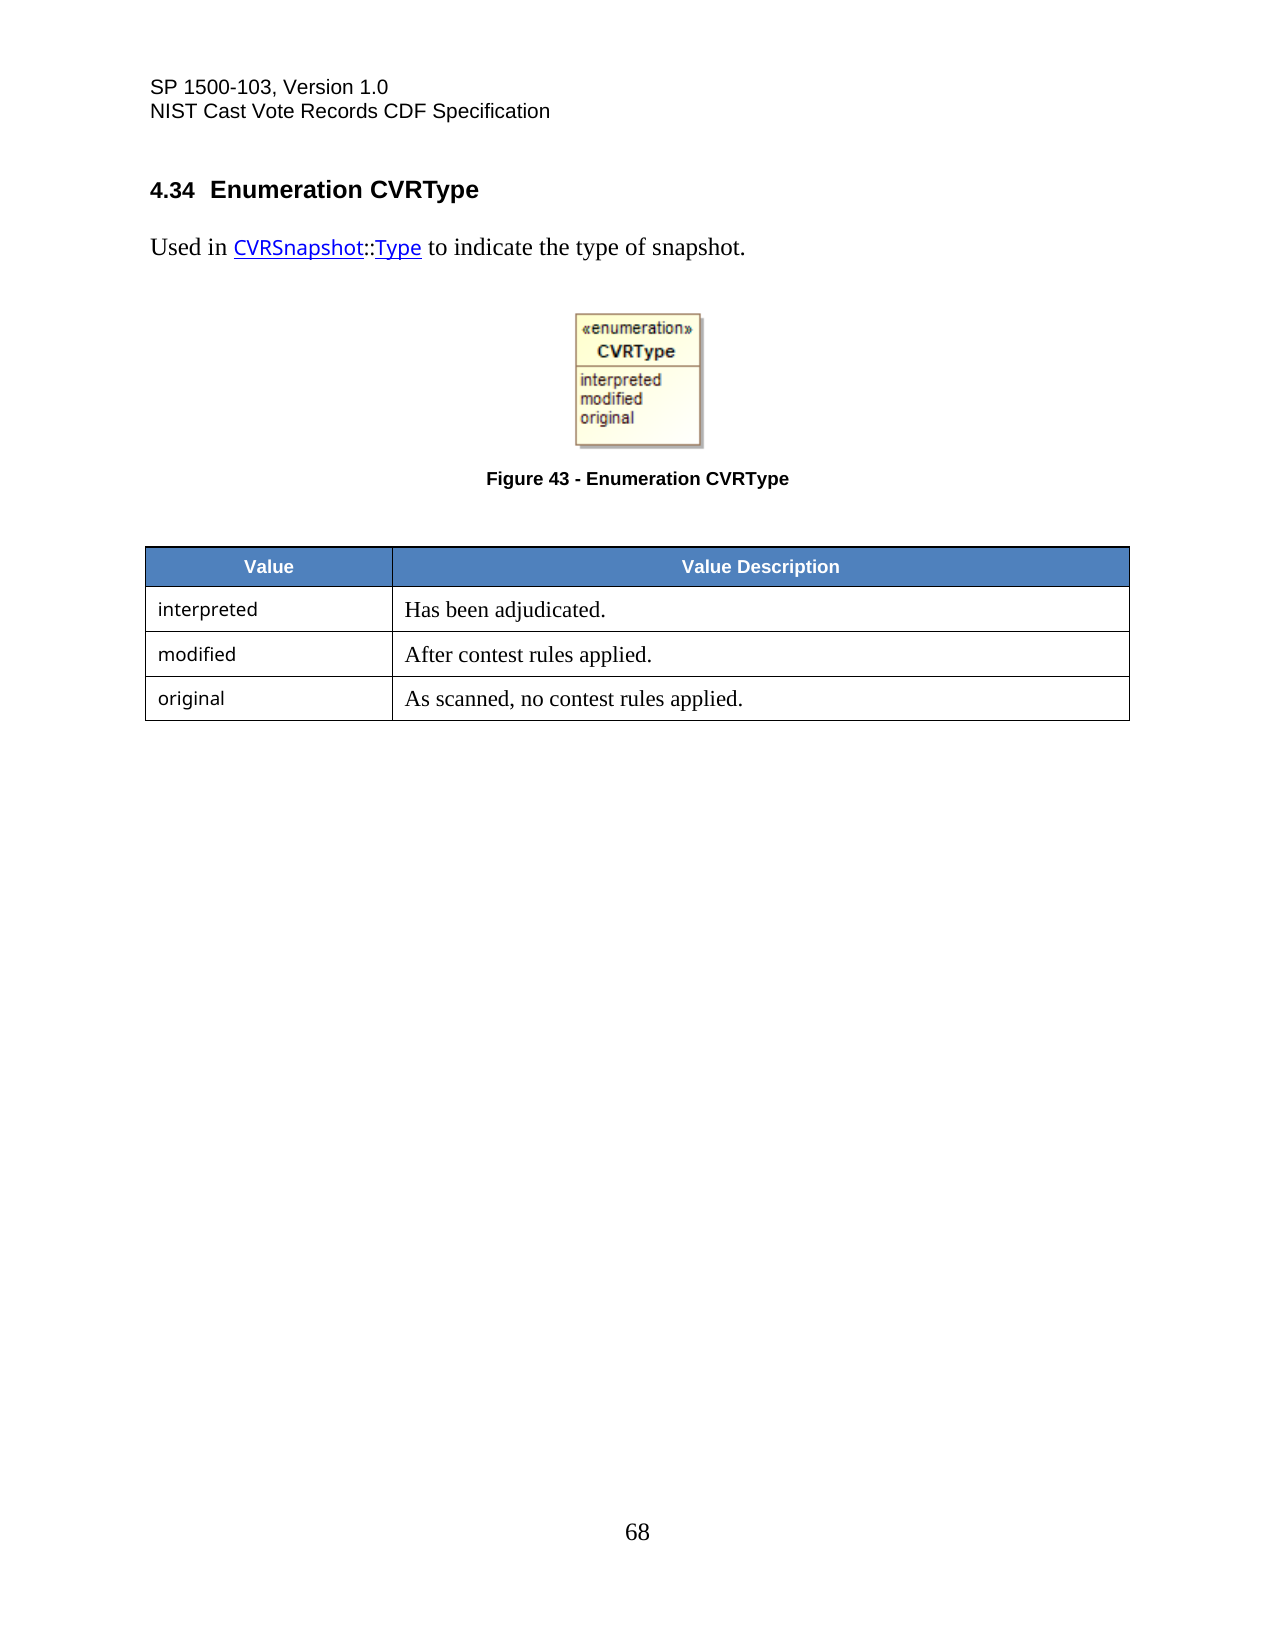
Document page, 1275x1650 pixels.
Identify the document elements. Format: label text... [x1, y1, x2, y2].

table_cell As scanned, no contest rules applied. [393, 677, 1129, 720]
table_cell original [146, 677, 392, 720]
table_cell Has been adjudicated. [393, 587, 1129, 631]
table_cell modified [146, 632, 392, 676]
table_cell After contest rules applied. [393, 632, 1129, 676]
text Used in CVRSnapshot::Type to indicate the type of snapshot. [150, 232, 1125, 262]
text Figure 43 - Enumeration CVRType [150, 467, 1125, 489]
table_header Value Description [393, 548, 1129, 586]
subtitle Enumeration CVRType [150, 175, 1125, 204]
table_cell interpreted [146, 587, 392, 631]
table_header Value [146, 548, 392, 586]
picture [552, 290, 723, 468]
